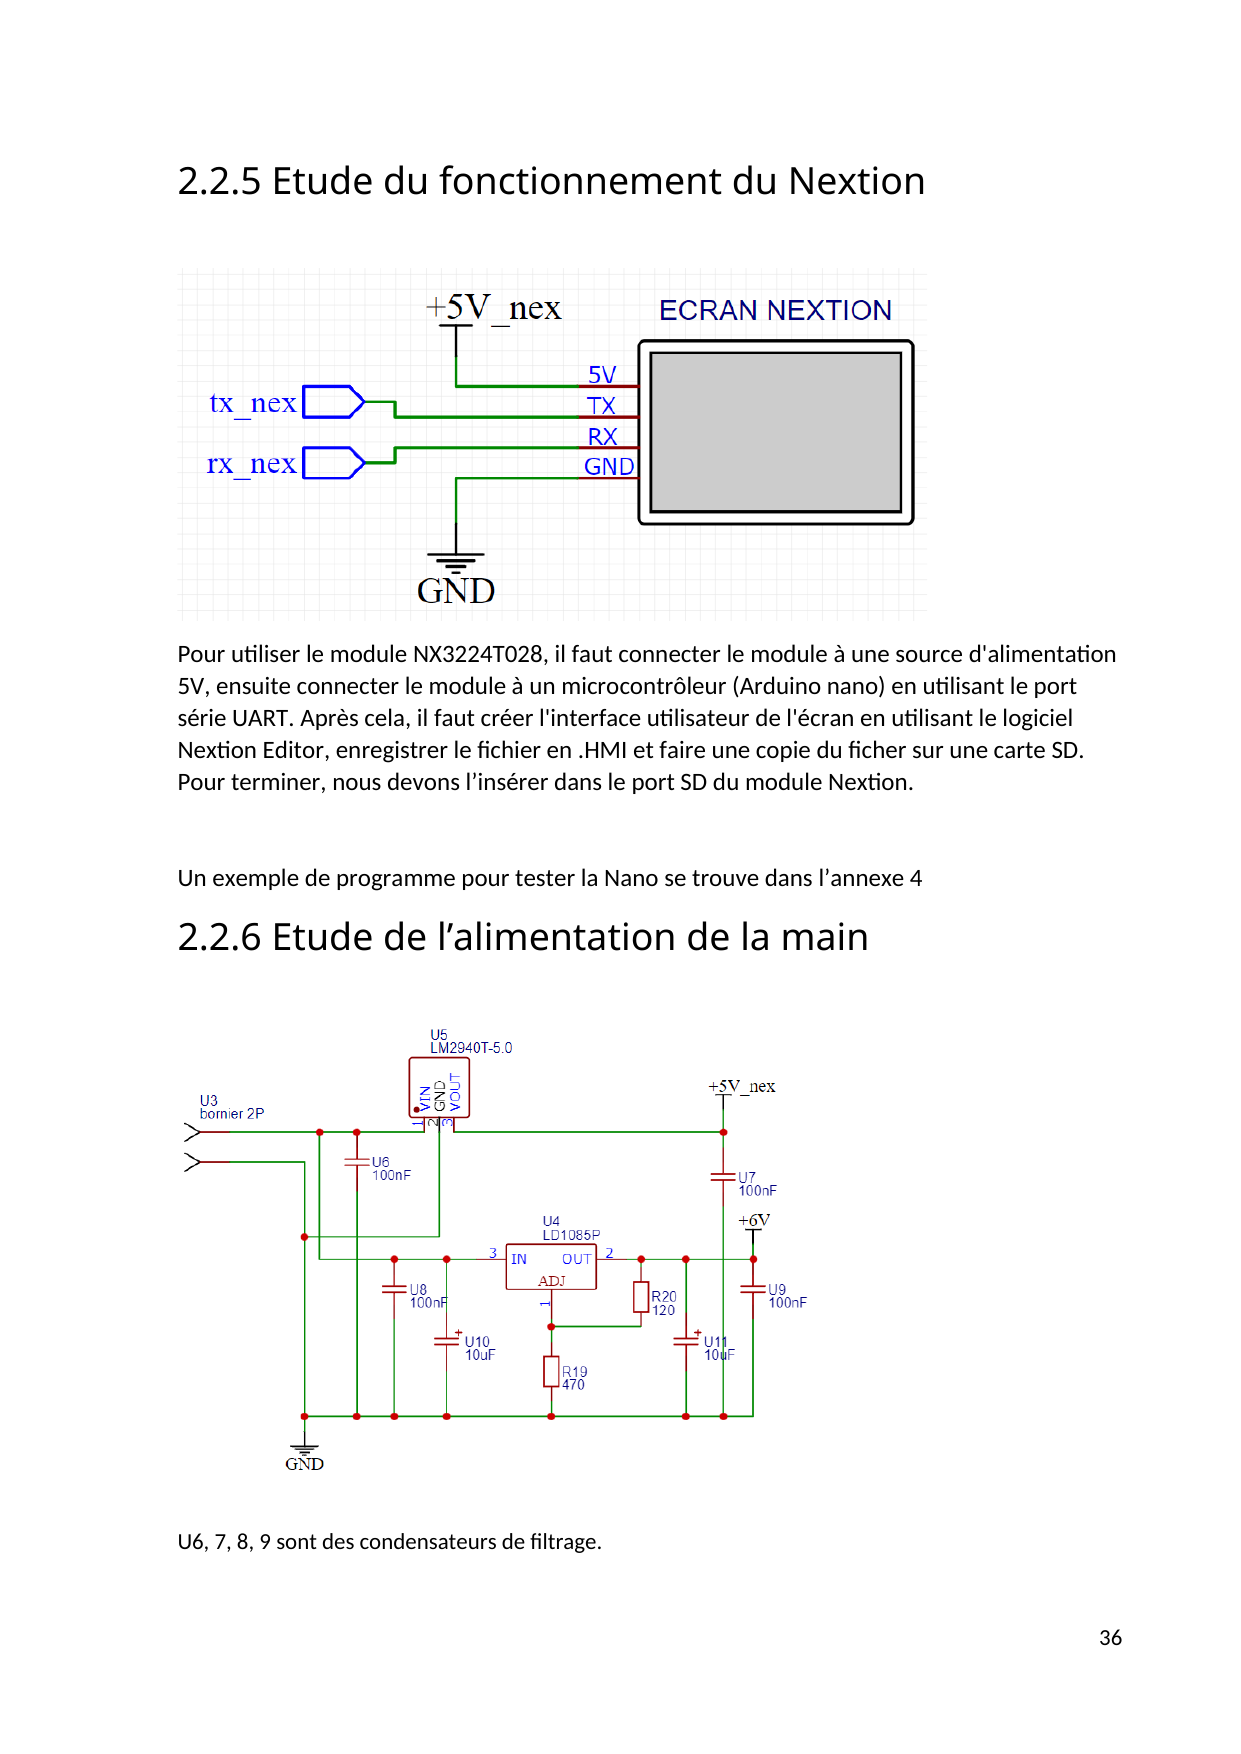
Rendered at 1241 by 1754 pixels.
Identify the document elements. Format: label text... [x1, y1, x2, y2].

subtitle 2.2.5 Etude du fonctionnement du Nextion [177, 154, 1122, 205]
picture [177, 268, 928, 621]
text Pour utiliser le module NX3224T028, il faut connecter le module à une source d'alimentation 5V, ensuite connecter le module à un microcontrôleur (Arduino nano) en utilisant le port série UART. Après cela, il faut créer l'interface utilisateur de l'écran en utilisant le logiciel Nextion Editor, enregistrer le fichier en .HMI et faire une copie du ficher sur une carte SD. Pour terminer, nous devons l’insérer dans le port SD du module Nextion. [177, 638, 1122, 797]
picture [177, 1012, 822, 1508]
subtitle 2.2.6 Etude de l’alimentation de la main [177, 910, 1122, 961]
text U6, 7, 8, 9 sont des condensateurs de filtrage. [177, 1527, 1122, 1555]
text Un exemple de programme pour tester la Nano se trouve dans l’annexe 4 [177, 862, 1122, 892]
